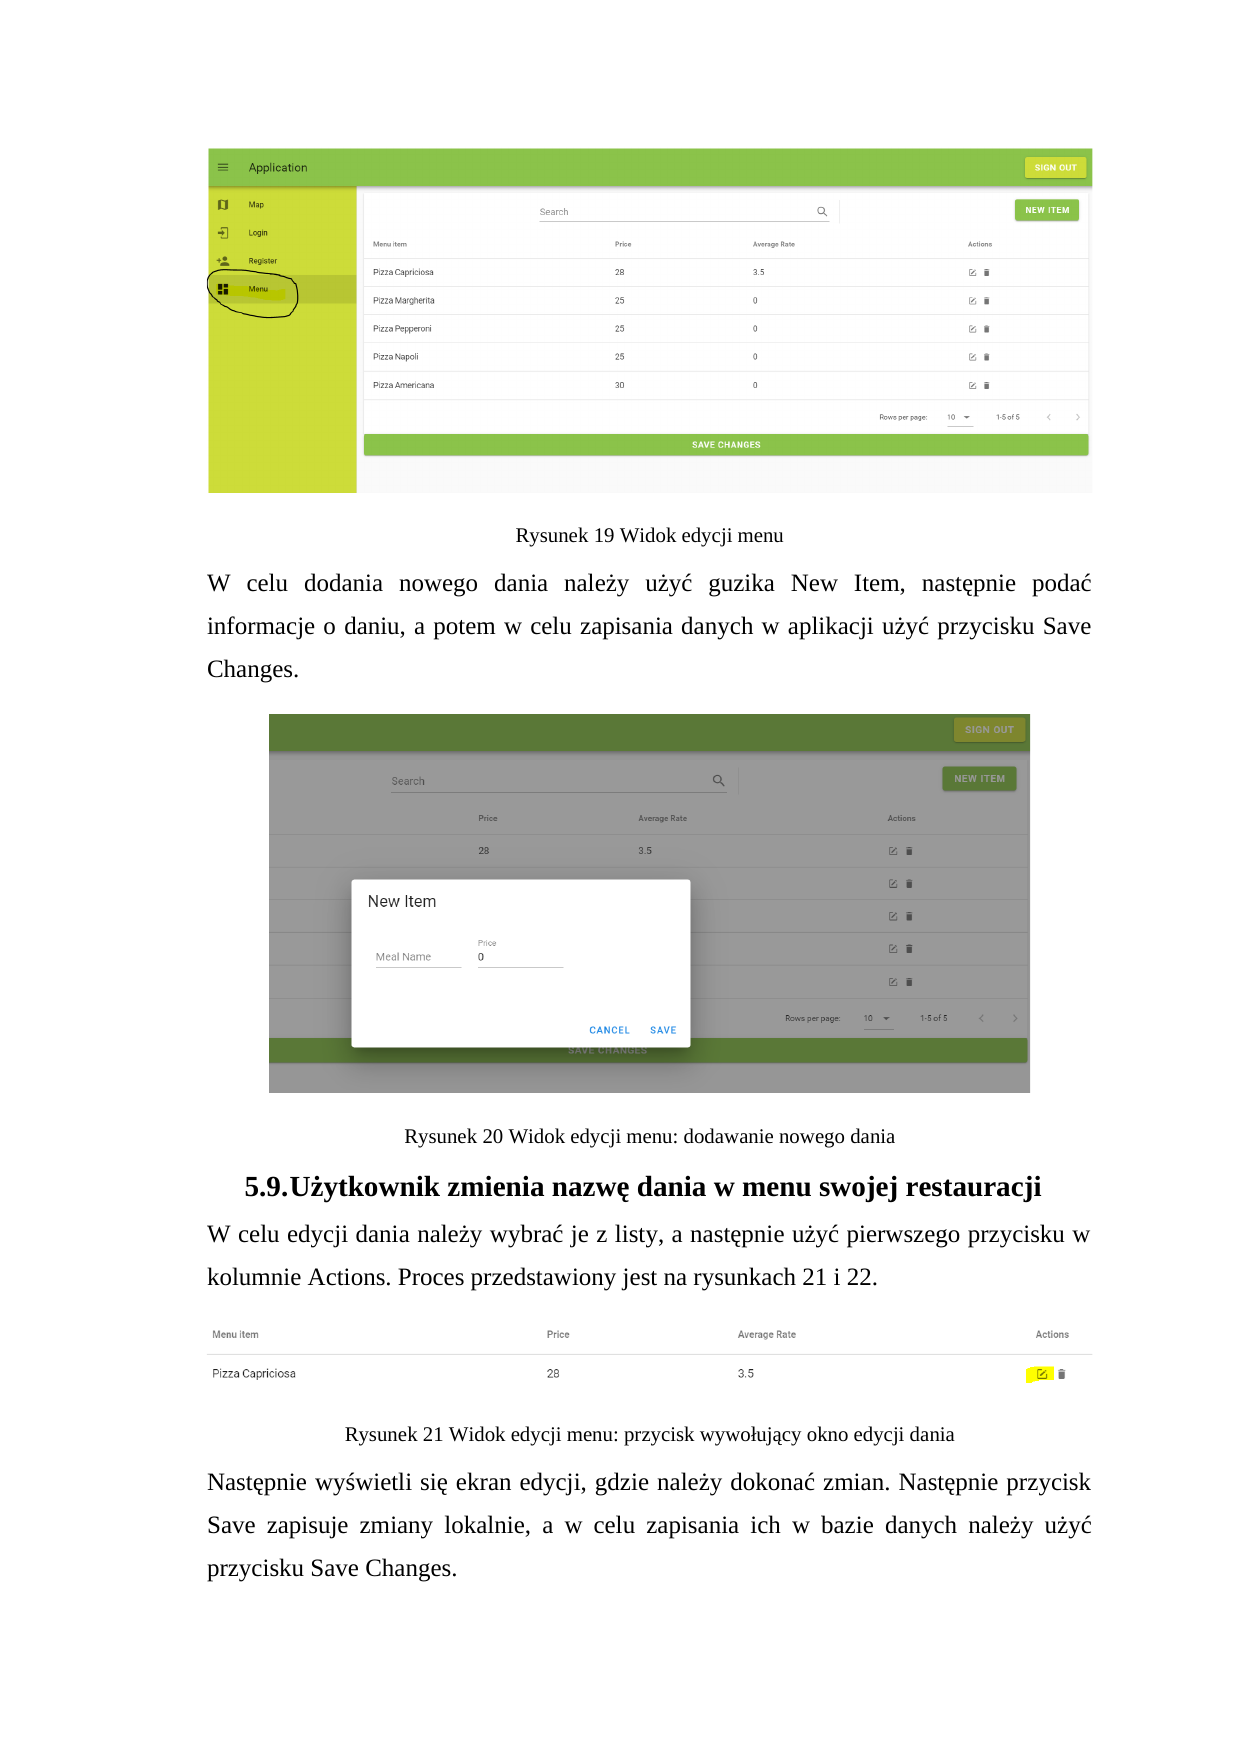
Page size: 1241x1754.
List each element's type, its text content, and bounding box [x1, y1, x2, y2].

text Rysunek 21 Widok edycji menu: przycisk wywołujący okno edycji dania [207, 1422, 1092, 1446]
text W celu dodania nowego dania należy użyć guzika New Item, następnie podać informacje o daniu, a potem w celu zapisania danych w aplikacji użyć przycisku Save Changes. [207, 568, 1092, 683]
text W celu edycji dania należy wybrać je z listy, a następnie użyć pierwszego przycisku w kolumnie Actions. Proces przedstawiony jest na rysunkach 21 i 22. [207, 1219, 1092, 1291]
text Następnie wyświetli się ekran edycji, gdzie należy dokonać zmian. Następnie przycisk Save zapisuje zmiany lokalnie, a w celu zapisania ich w bazie danych należy użyć przycisku Save Changes. [207, 1467, 1092, 1582]
text Rysunek 19 Widok edycji menu [207, 523, 1092, 547]
picture [206, 1321, 1093, 1391]
picture [269, 714, 1031, 1093]
text Rysunek 20 Widok edycji menu: dodawanie nowego dania [207, 1124, 1092, 1148]
picture [206, 147, 1093, 493]
subtitle Użytkownik zmienia nazwę dania w menu swojej restauracji [244, 1169, 1092, 1202]
